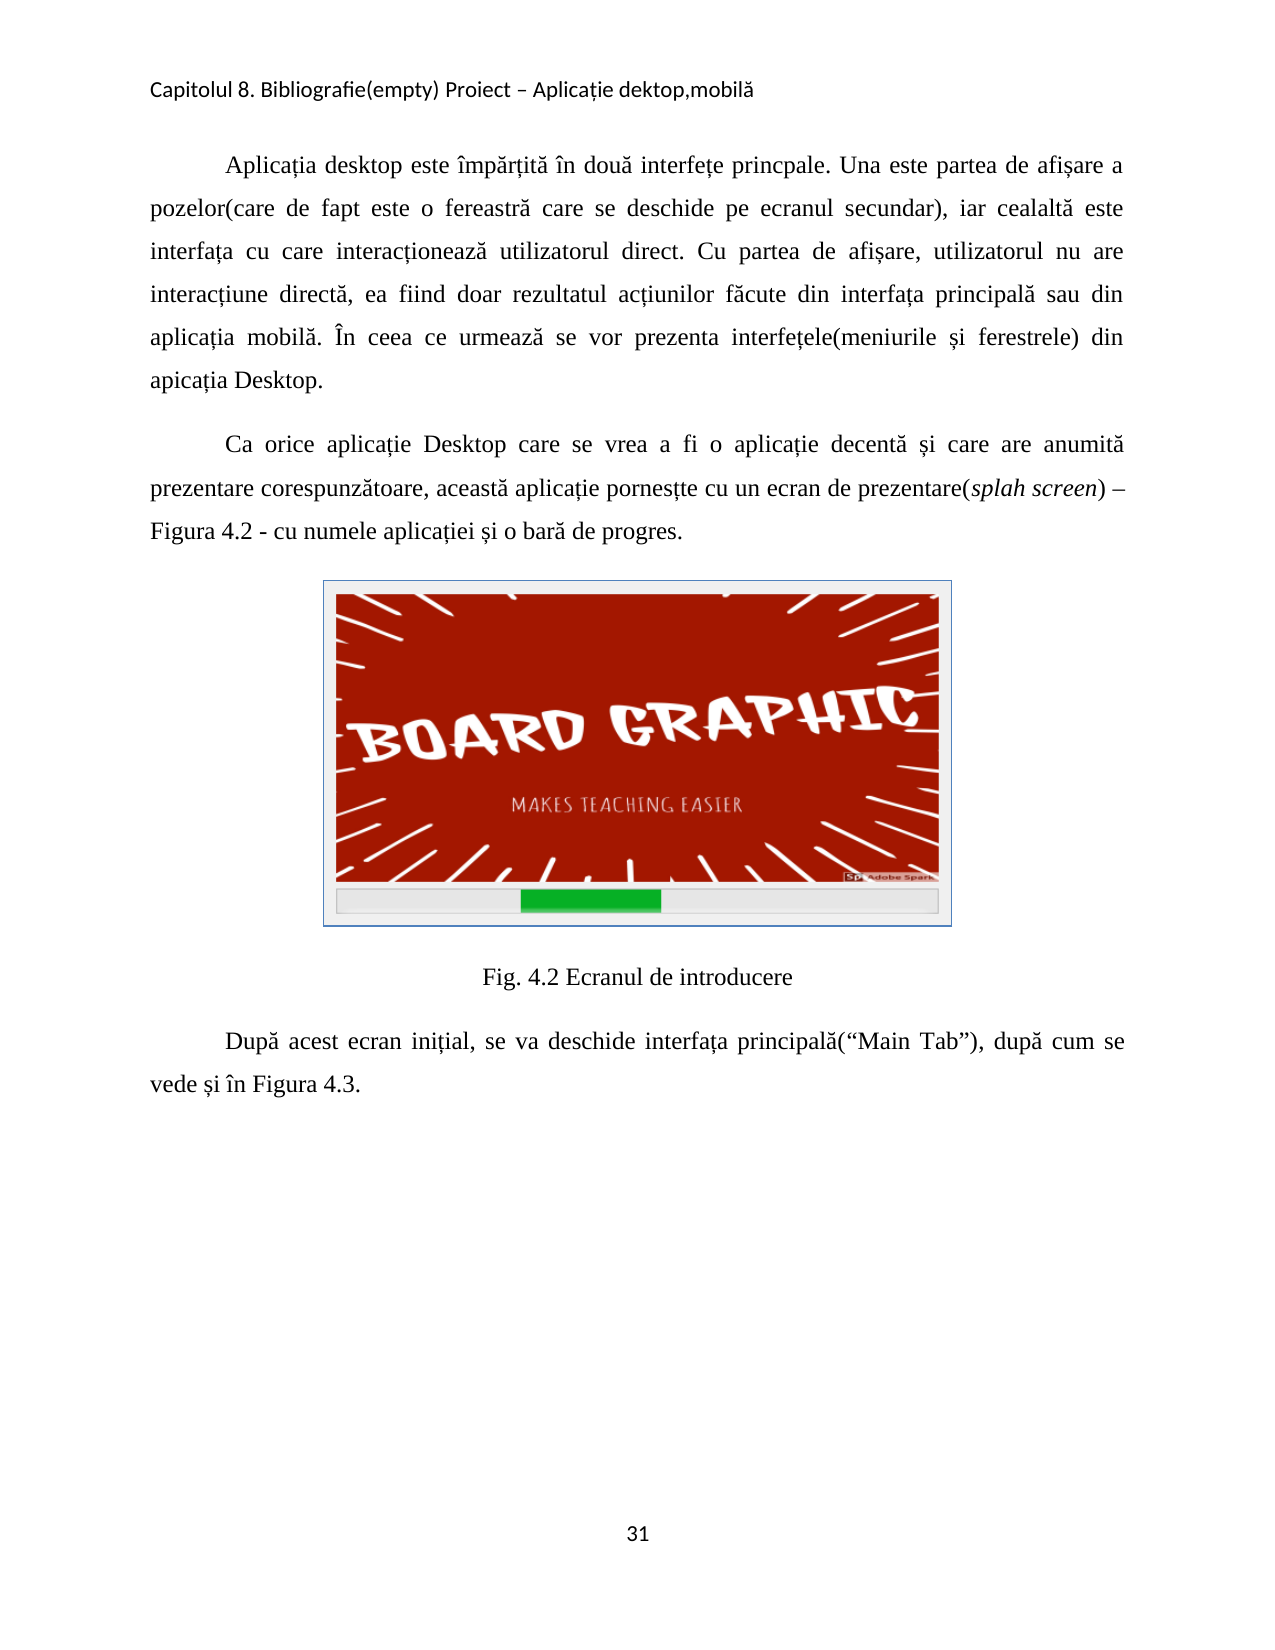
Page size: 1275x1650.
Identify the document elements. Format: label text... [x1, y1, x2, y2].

picture [324, 581, 951, 925]
text După acest ecran inițial, se va deschide interfața principală(“Main Tab”), după cum se vede și în Figura 4.3. [150, 1026, 1125, 1098]
text Aplicația desktop este împărțită în două interfețe princpale. Una este partea de afișare a pozelor(care de fapt este o fereastră care se deschide pe ecranul secundar), iar cealaltă este interfața cu care interacționează utilizatorul direct. Cu partea de afișare, utilizatorul nu are interacțiune directă, ea fiind doar rezultatul acțiunilor făcute din interfața principală sau din aplicația mobilă. În ceea ce urmează se vor prezenta interfețele(meniurile și ferestrele) din apicația Desktop. [150, 150, 1125, 394]
text Fig. 4.2 Ecranul de introducere [150, 962, 1125, 991]
text Ca orice aplicație Desktop care se vrea a fi o aplicație decentă și care are anumită prezentare corespunzătoare, această aplicație pornesțte cu un ecran de prezentare(splah screen) – Figura 4.2 - cu numele aplicației și o bară de progres. [150, 429, 1125, 544]
